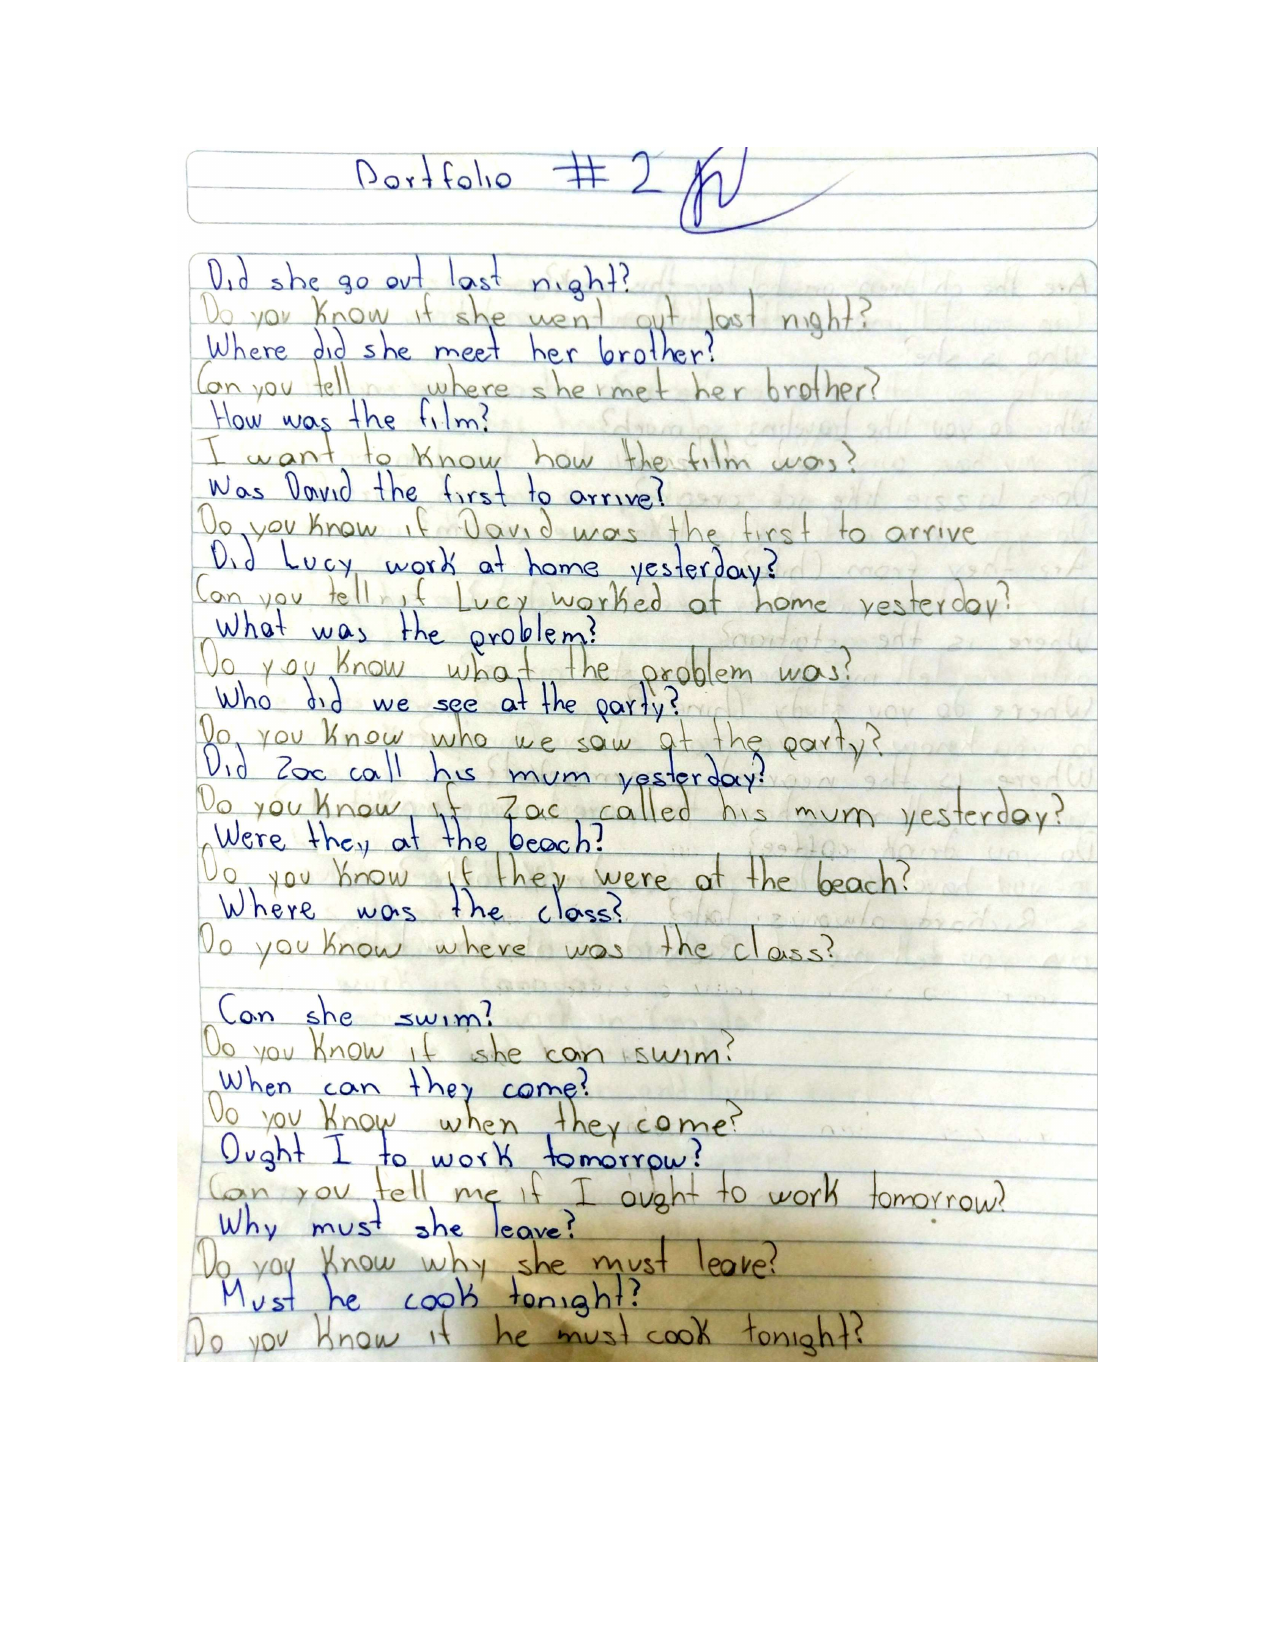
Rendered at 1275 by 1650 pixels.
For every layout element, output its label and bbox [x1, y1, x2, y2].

picture [177, 147, 1098, 1362]
